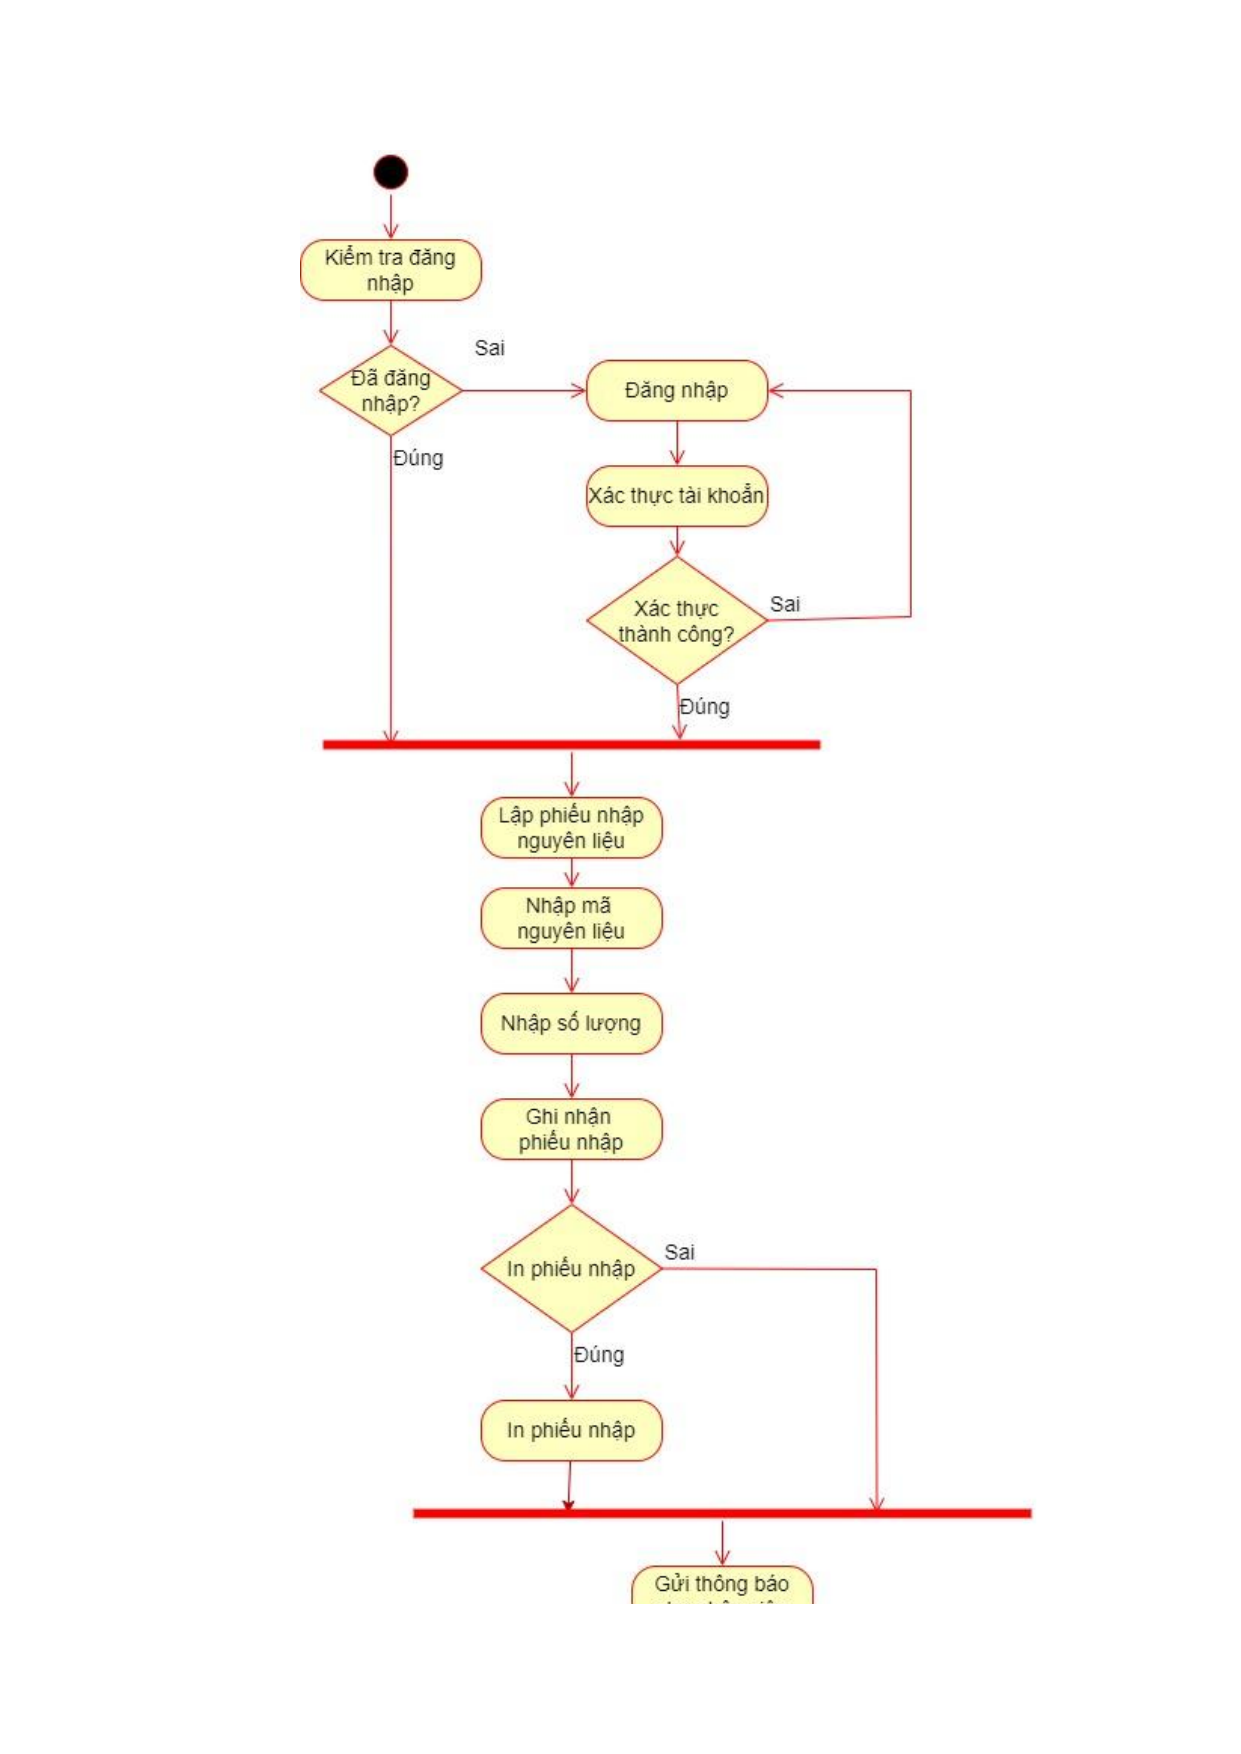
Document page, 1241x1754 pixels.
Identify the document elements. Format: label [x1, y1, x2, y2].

picture [300, 150, 1037, 1604]
